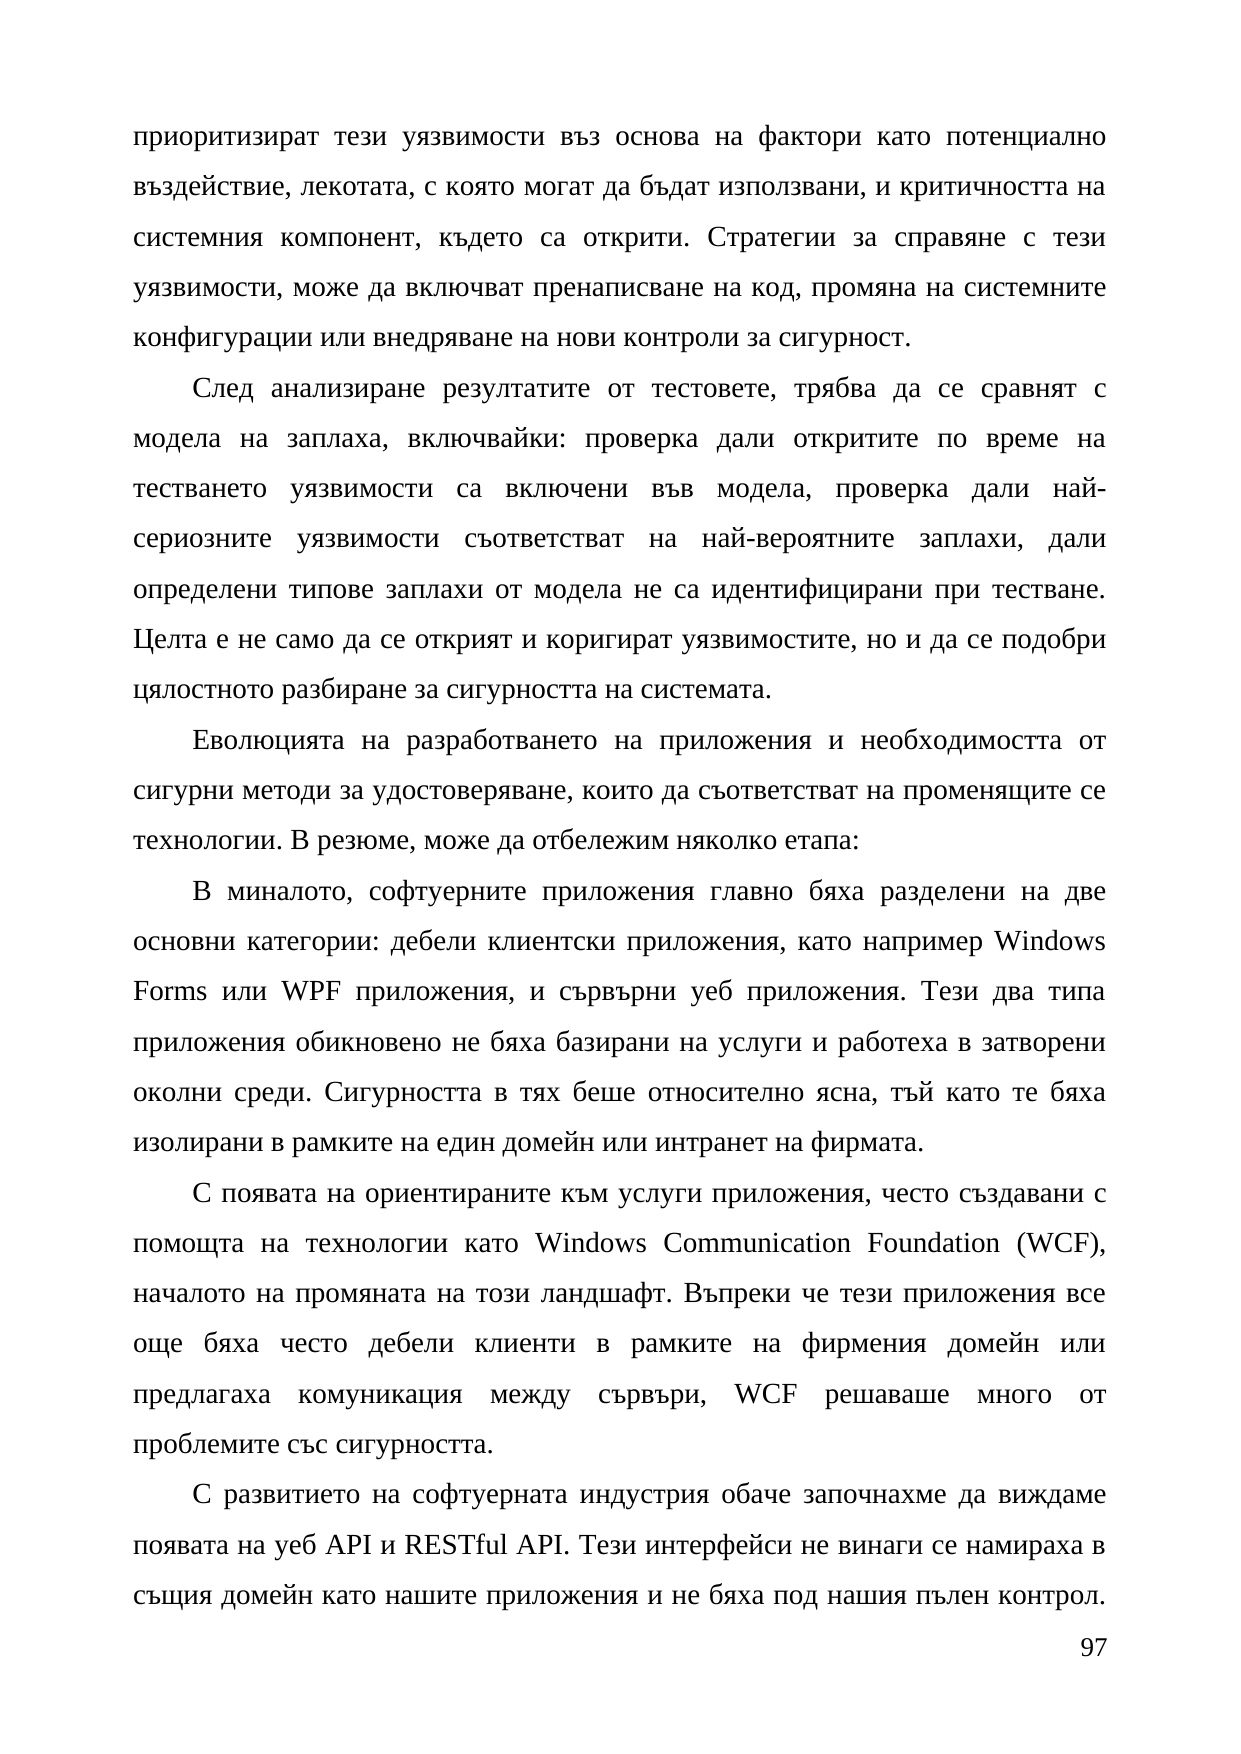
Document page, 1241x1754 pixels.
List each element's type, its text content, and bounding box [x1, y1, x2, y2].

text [133, 1477, 1107, 1611]
text В миналото, софтуерните приложения главно бяха разделени на две основни категории: дебели клиентски приложения, като например Windows Forms или WPF приложения, и сървърни уеб приложения. Тези два типа приложения обикновено не бяха базирани на услуги и работеха в затворени околни среди. Сигурността в тях беше относително ясна, тъй като те бяха изолирани в рамките на един домейн или интранет на фирмата. [133, 873, 1107, 1158]
text След анализиране резултатите от тестовете, трябва да се сравнят с модела на заплаха, включвайки: проверка дали откритите по време на тестването уязвимости са включени във модела, проверка дали най-сериозните уязвимости съответстват на най-вероятните заплахи, дали определени типове заплахи от модела не са идентифицирани при тестване. Целта е не само да се открият и коригират уязвимостите, но и да се подобри цялостното разбиране за сигурността на системата. [133, 370, 1107, 705]
text С появата на ориентираните към услуги приложения, често създавани с помощта на технологии като Windows Communication Foundation (WCF), началото на промяната на този ландшафт. Въпреки че тези приложения все още бяха често дебели клиенти в рамките на фирмения домейн или предлагаха комуникация между сървъри, WCF решаваше много от проблемите със сигурността. [133, 1175, 1107, 1460]
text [133, 118, 1107, 353]
text Еволюцията на разработването на приложения и необходимостта от сигурни методи за удостоверяване, които да съответстват на променящите се технологии. В резюме, може да отбележим няколко етапа: [133, 722, 1107, 856]
